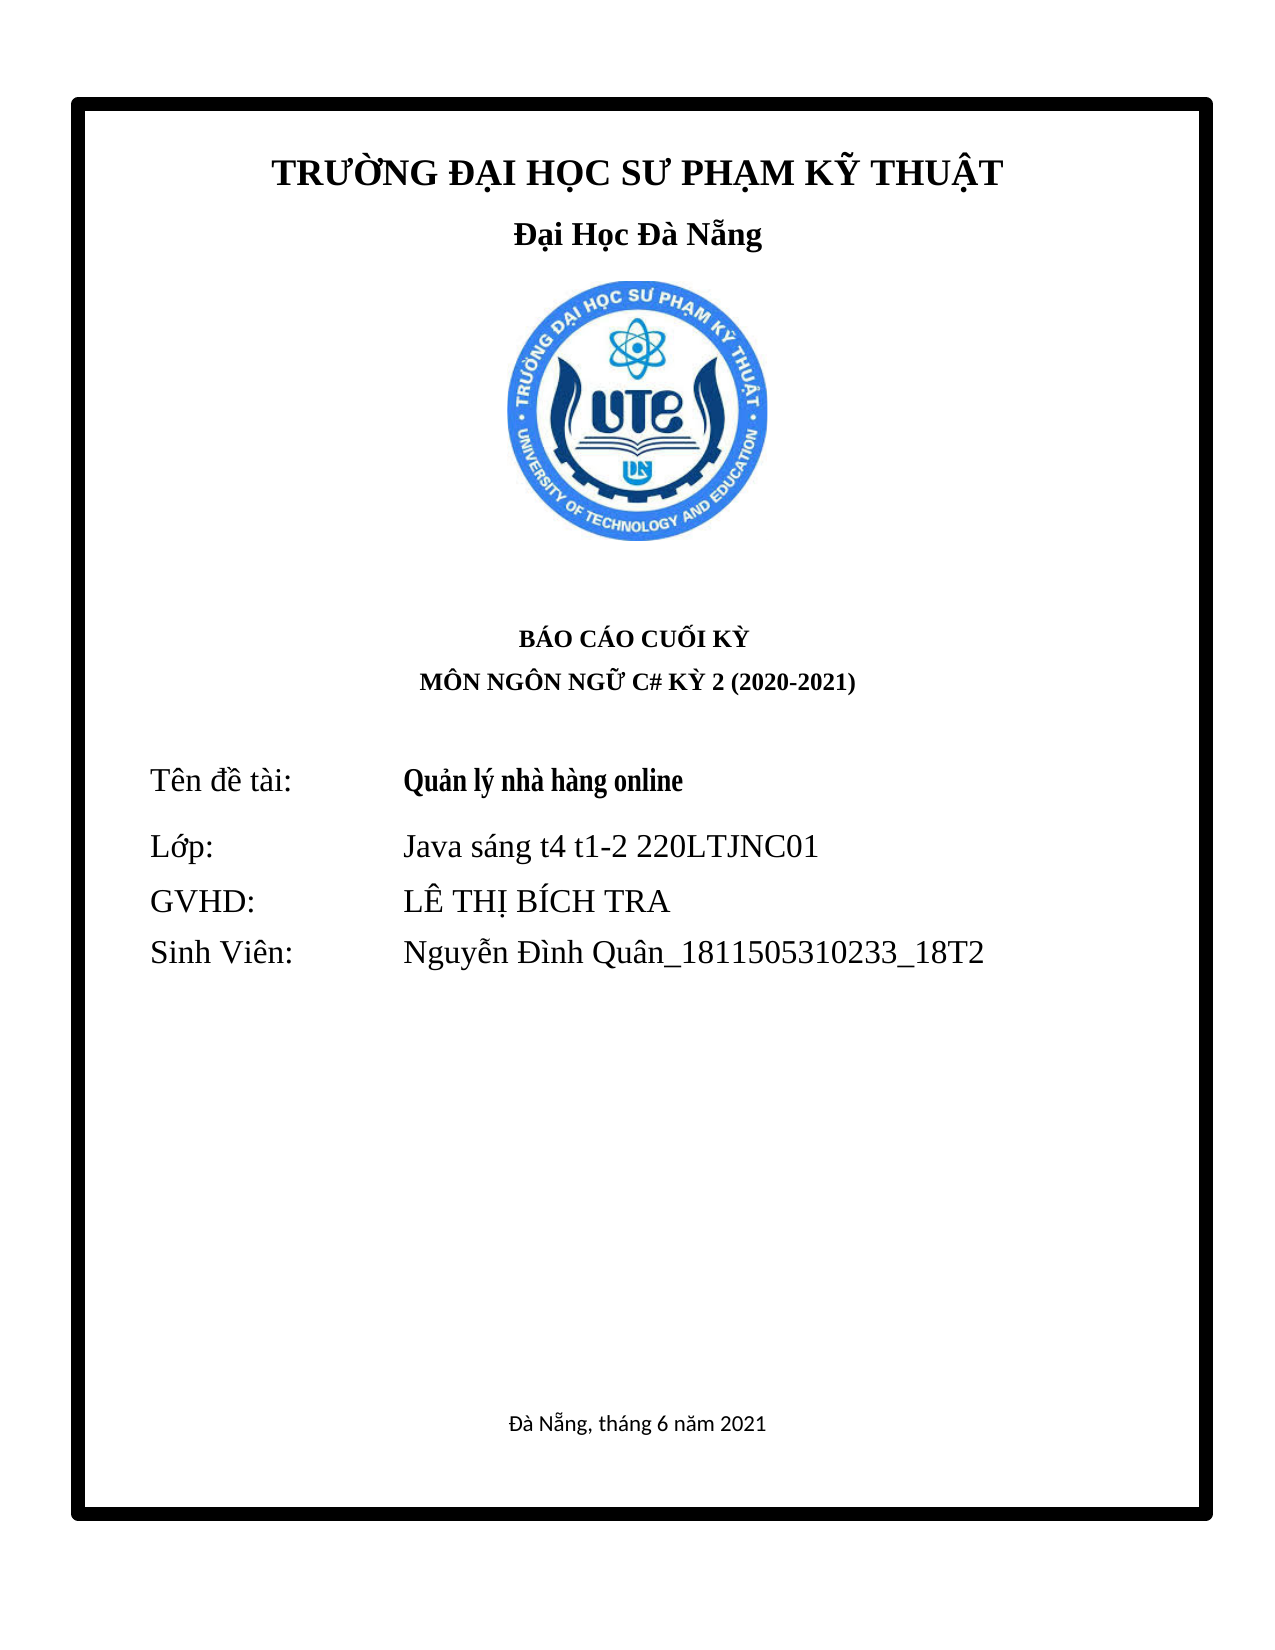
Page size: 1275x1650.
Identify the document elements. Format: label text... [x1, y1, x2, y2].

text Tên đề tài: Quản lý nhà hàng online [150, 760, 1125, 798]
text Đà Nẵng, tháng 6 năm 2021 [150, 1409, 1125, 1437]
text BÁO CÁO CUỐI KỲ MÔN NGÔN NGỮ C# KỲ 2 (2020-2021) [150, 624, 1125, 696]
text Sinh Viên: Nguyễn Đình Quân_1811505310233_18T2 [150, 932, 1125, 971]
text Đại Học Đà Nẵng [150, 215, 1125, 253]
text GVHD: LÊ THỊ BÍCH TRA [150, 881, 1125, 920]
text Lớp: Java sáng t4 t1-2 220LTJNC01 [150, 826, 1125, 865]
picture [507, 281, 768, 541]
text TRƯỜNG ĐẠI HỌC SƯ PHẠM KỸ THUẬT [150, 150, 1125, 193]
